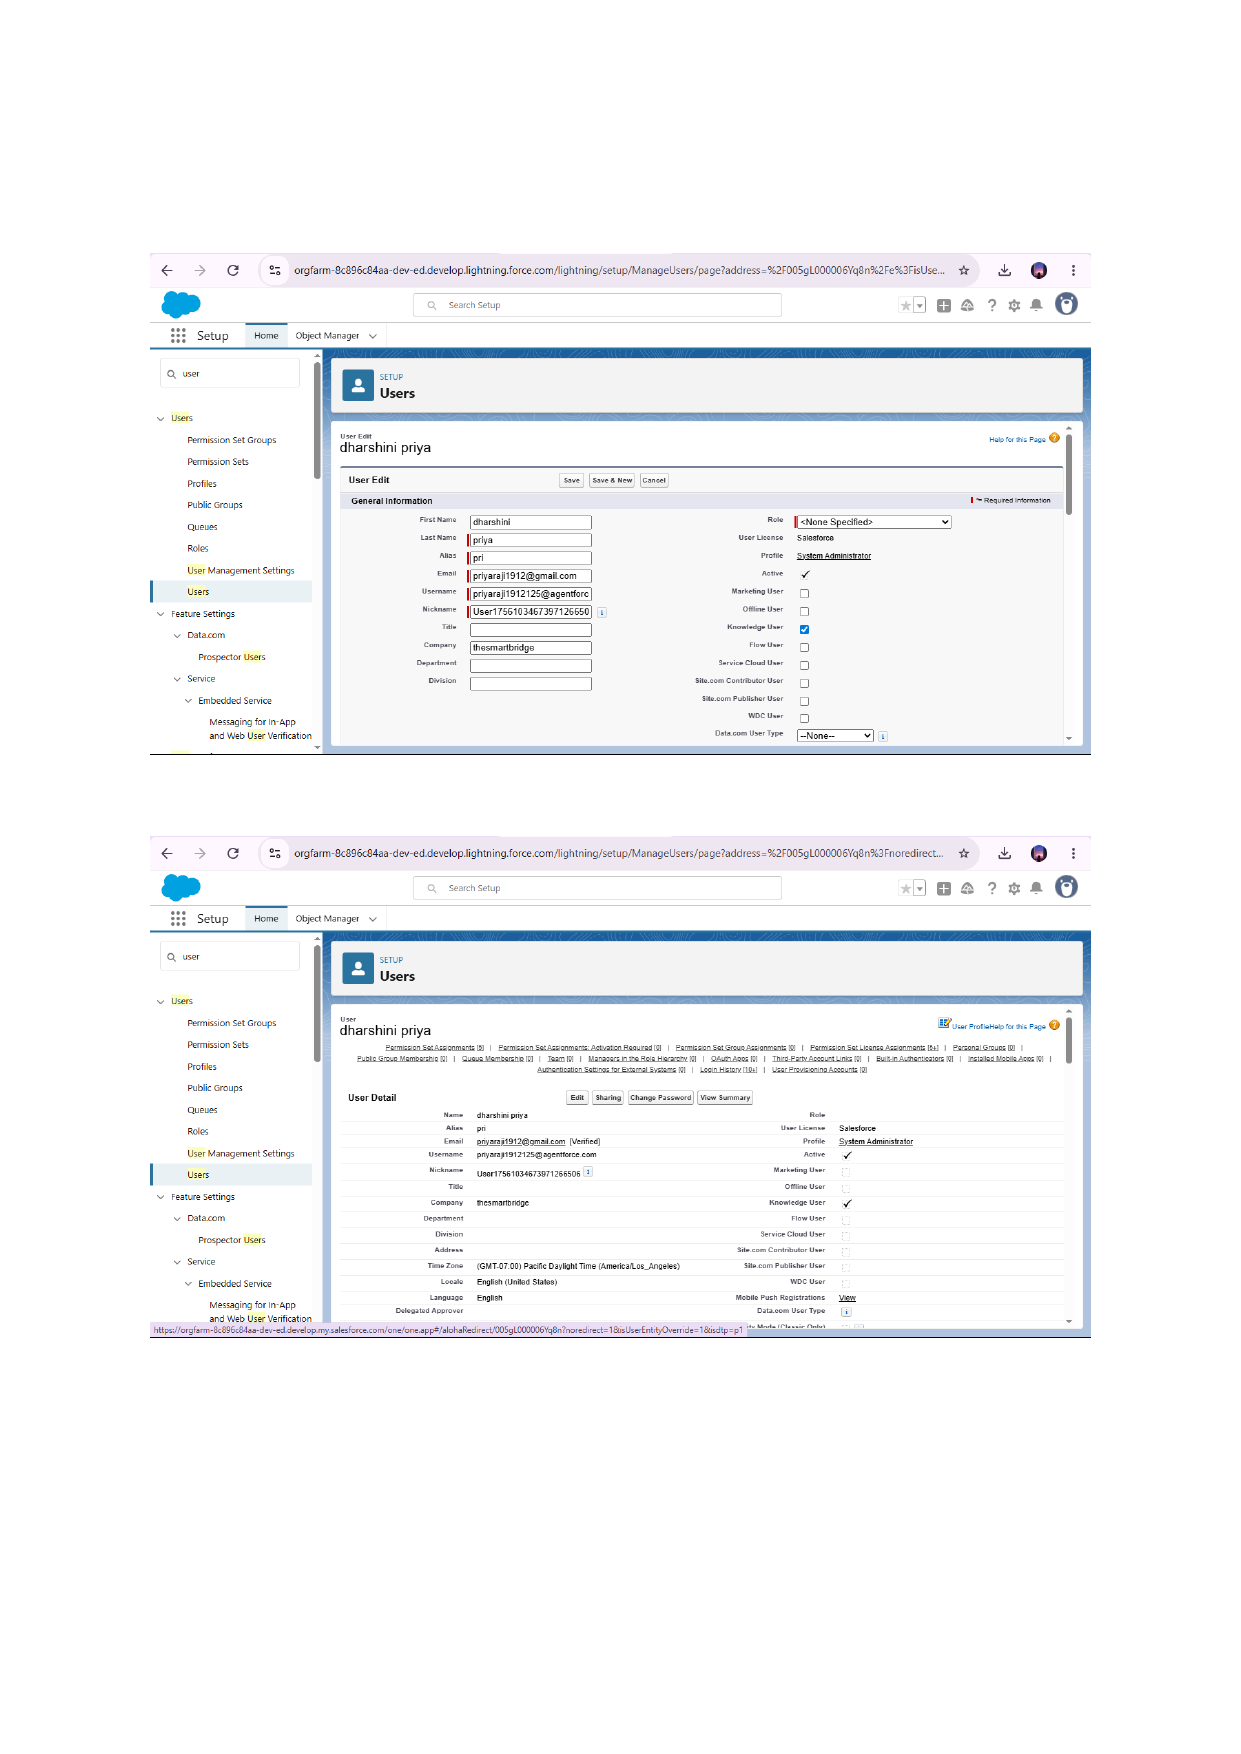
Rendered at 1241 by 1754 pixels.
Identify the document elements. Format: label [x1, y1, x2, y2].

picture [150, 836, 1091, 1338]
picture [150, 253, 1091, 755]
